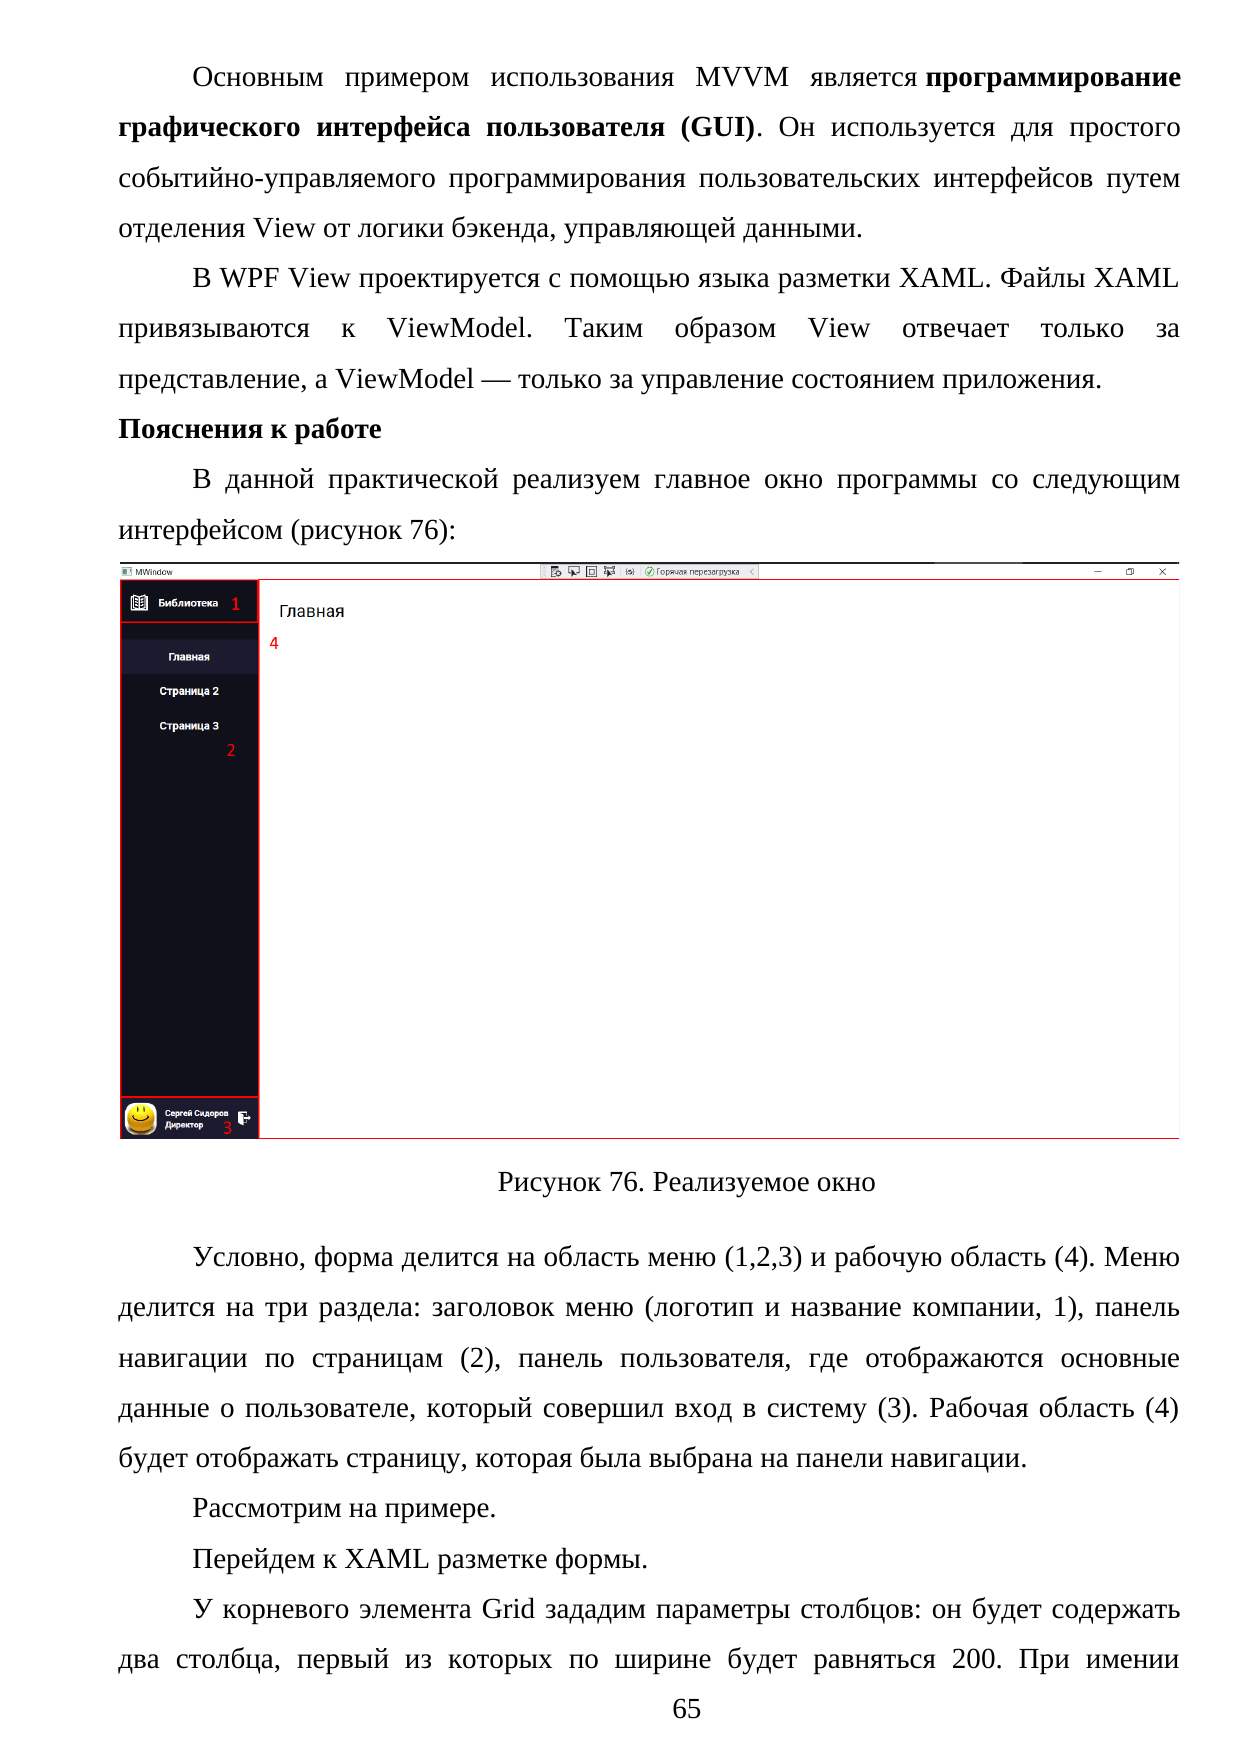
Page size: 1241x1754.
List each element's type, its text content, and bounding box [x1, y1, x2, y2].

text В данной практической реализуем главное окно программы со следующим интерфейсом (рисунок 76): [118, 462, 1181, 545]
text Пояснения к работе [118, 411, 1181, 445]
text Рассмотрим на примере. [118, 1491, 1181, 1524]
text Основным примером использования MVVM является программирование графического интерфейса пользователя (GUI). Он используется для простого событийно-управляемого программирования пользовательских интерфейсов путем отделения View от логики бэкенда, управляющей данными. [118, 59, 1181, 243]
text Рисунок 76. Реализуемое окно [118, 1164, 1181, 1197]
text Условно, форма делится на область меню (1,2,3) и рабочую область (4). Меню делится на три раздела: заголовок меню (логотип и название компании, 1), панель навигации по страницам (2), панель пользователя, где отображаются основные данные о пользователе, который совершил вход в систему (3). Рабочая область (4) будет отображать страницу, которая была выбрана на панели навигации. [118, 1239, 1181, 1474]
picture [120, 562, 1180, 1139]
text В WPF View проектируется с помощью языка разметки XAML. Файлы XAML привязываются к ViewModel. Таким образом View отвечает только за представление, а ViewModel — только за управление состоянием приложения. [118, 260, 1181, 394]
text Перейдем к XAML разметке формы. [118, 1541, 1181, 1574]
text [118, 1591, 1181, 1675]
